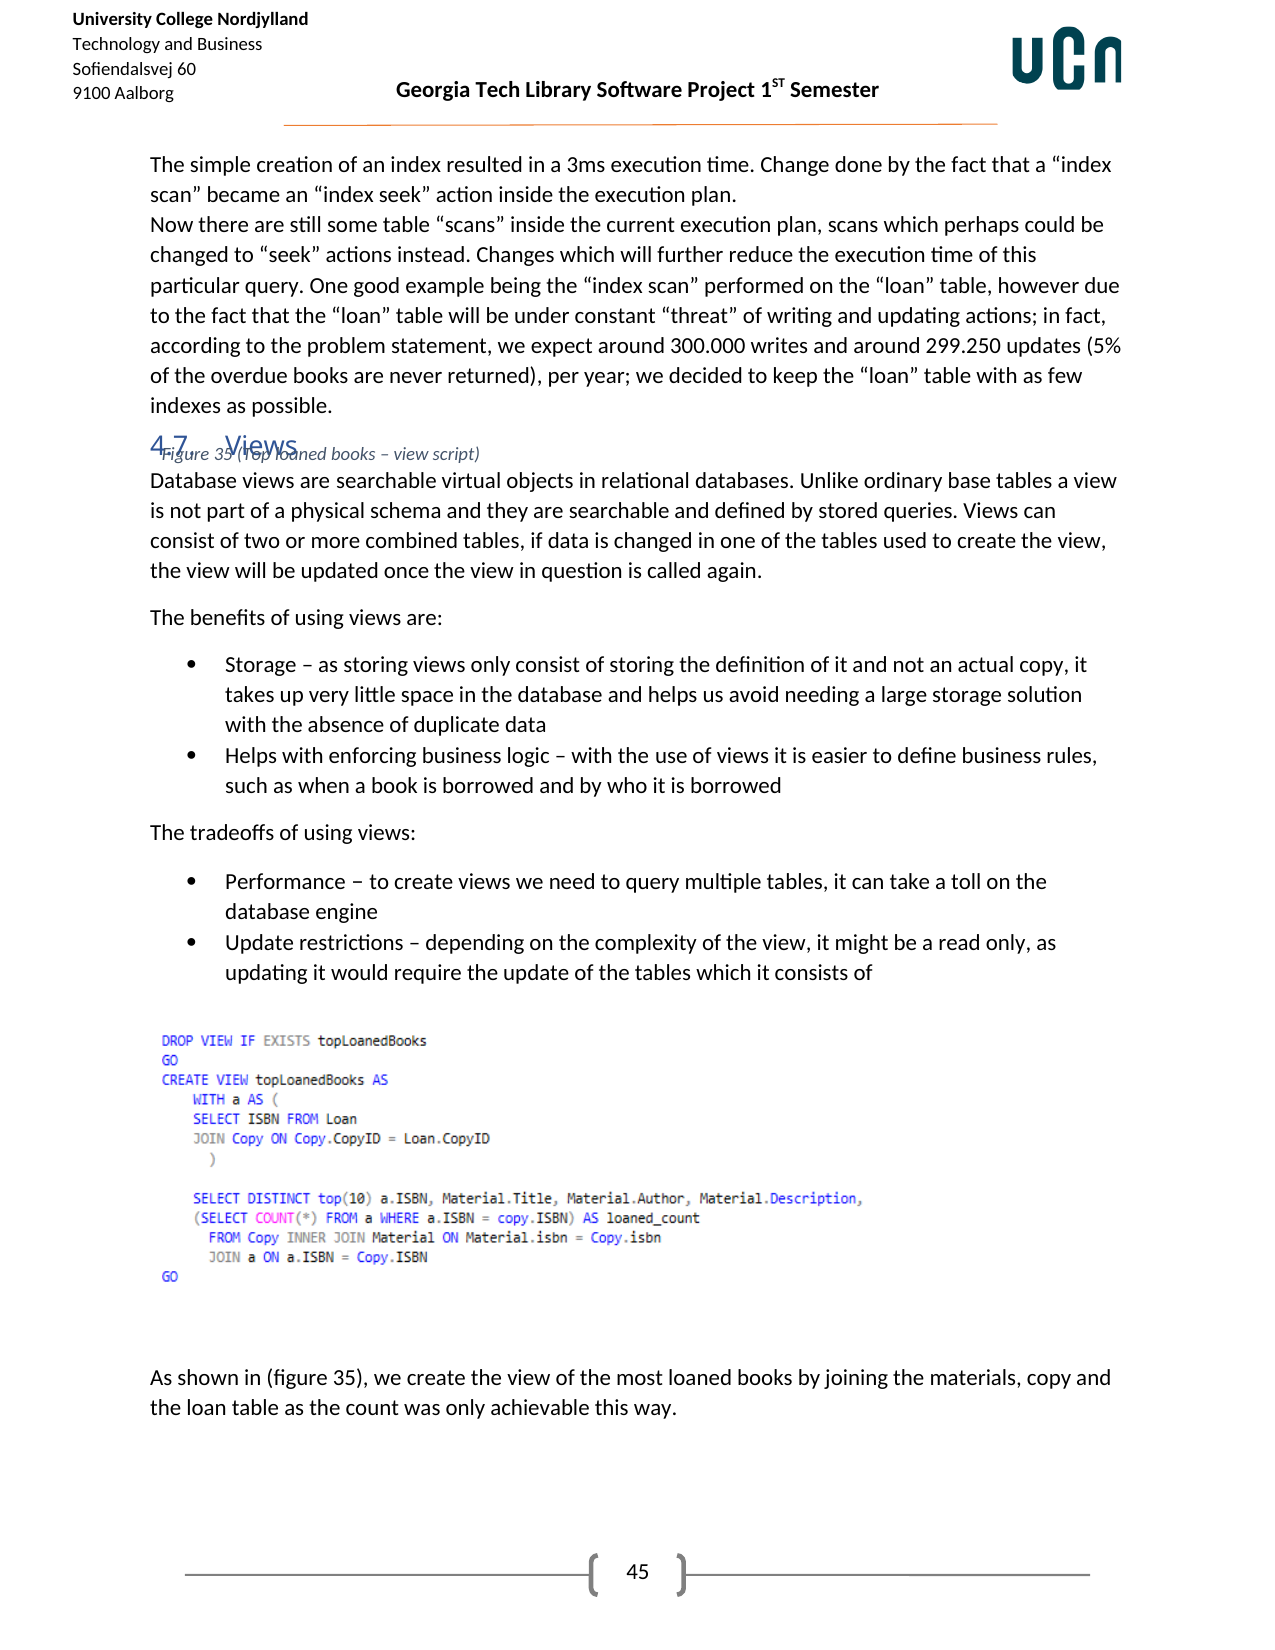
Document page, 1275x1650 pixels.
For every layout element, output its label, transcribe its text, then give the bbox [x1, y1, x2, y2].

subtitle Views [150, 426, 1125, 463]
text Now there are still some table “scans” inside the current execution plan, scans which perhaps could be changed to “seek” actions instead. Changes which will further reduce the execution time of this particular query. One good example being the “index scan” performed on the “loan” table, however due to the fact that the “loan” table will be under constant “threat” of writing and updating actions; in fact, according to the problem statement, we expect around 300.000 writes and around 299.250 updates (5% of the overdue books are never returned), per year; we decided to keep the “loan” table with as few indexes as possible. [150, 210, 1125, 420]
text The tradeoffs of using views: [150, 818, 1125, 846]
list Storage – as storing views only consist of storing the definition of it and not an actual copy, it takes up very little space in the database and helps us avoid needing a large storage solution with the absence of duplicate data [187, 650, 1125, 739]
list Update restrictions – depending on the complexity of the view, it might be a read only, as updating it would require the update of the tables which it consists of [187, 928, 1125, 986]
text Database views are searchable virtual objects in relational databases. Unlike ordinary base tables a view is not part of a physical schema and they are searchable and defined by stored queries. Views can consist of two or more combined tables, if data is changed in one of the tables used to create the view, the view will be updated once the view in question is called again. [150, 466, 1125, 584]
picture [161, 1029, 866, 1287]
text The simple creation of an index resulted in a 3ms execution time. Change done by the fact that a “index scan” became an “index seek” action inside the execution plan. [150, 150, 1125, 208]
text The benefits of using views are: [150, 603, 1125, 631]
list Helps with enforcing business logic – with the use of views it is easier to define business rules, such as when a book is borrowed and by who it is borrowed [187, 741, 1125, 799]
picture [1011, 26, 1121, 89]
list Performance – to create views we need to query multiple tables, it can take a toll on the database engine [187, 865, 1125, 926]
